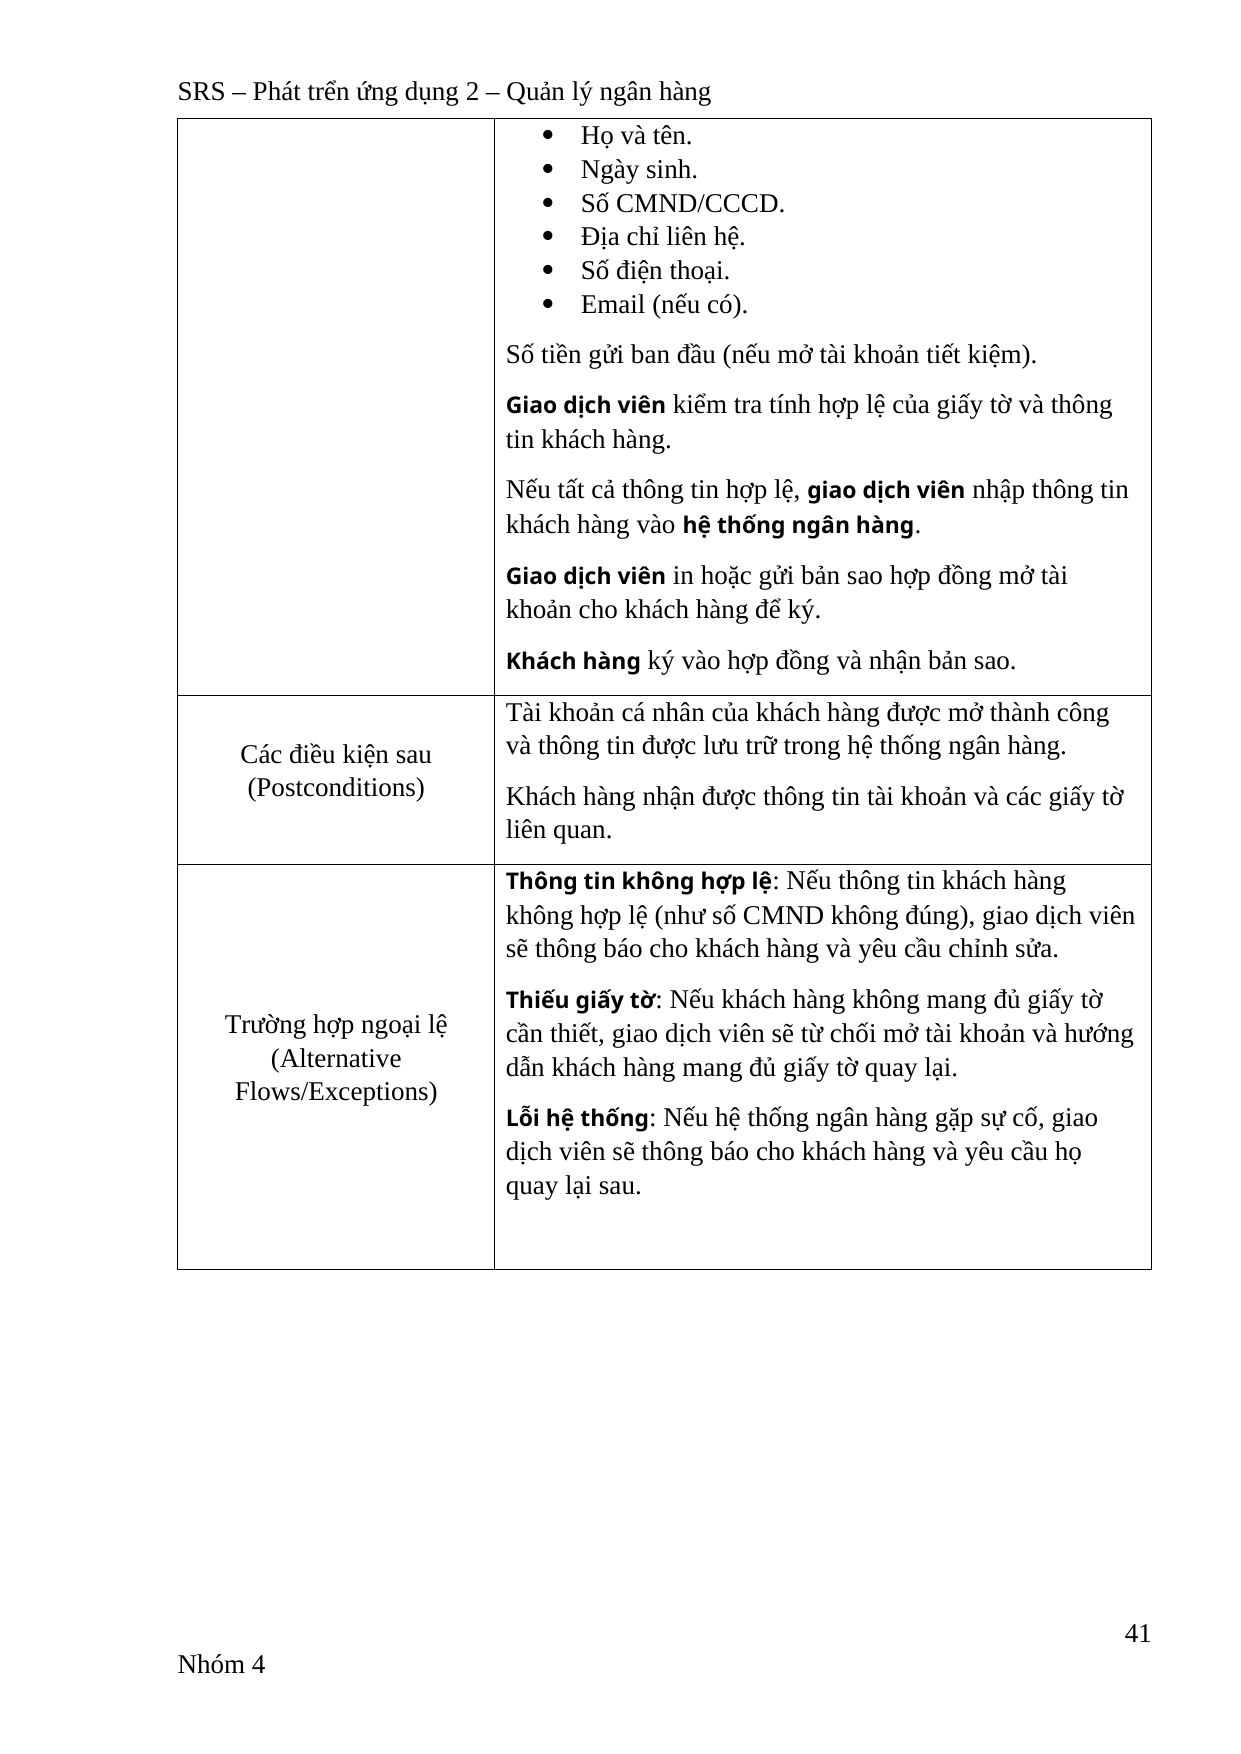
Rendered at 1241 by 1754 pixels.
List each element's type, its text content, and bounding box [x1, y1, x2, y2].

table_cell Tài khoản cá nhân của khách hàng được mở thành công và thông tin được lưu trữ trong hệ thống ngân hàng. Khách hàng nhận được thông tin tài khoản và các giấy tờ liên quan. [495, 696, 1151, 863]
table_cell Trường hợp ngoại lệ (Alternative Flows/Exceptions) [178, 865, 494, 1269]
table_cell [495, 119, 1151, 695]
table_cell Thông tin không hợp lệ: Nếu thông tin khách hàng không hợp lệ (như số CMND không đúng), giao dịch viên sẽ thông báo cho khách hàng và yêu cầu chỉnh sửa. Thiếu giấy tờ: Nếu khách hàng không mang đủ giấy tờ cần thiết, giao dịch viên sẽ từ chối mở tài khoản và hướng dẫn khách hàng mang đủ giấy tờ quay lại. Lỗi hệ thống: Nếu hệ thống ngân hàng gặp sự cố, giao dịch viên sẽ thông báo cho khách hàng và yêu cầu họ quay lại sau. [495, 865, 1151, 1269]
table_cell Các điều kiện sau (Postconditions) [178, 696, 494, 863]
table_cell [178, 119, 494, 695]
